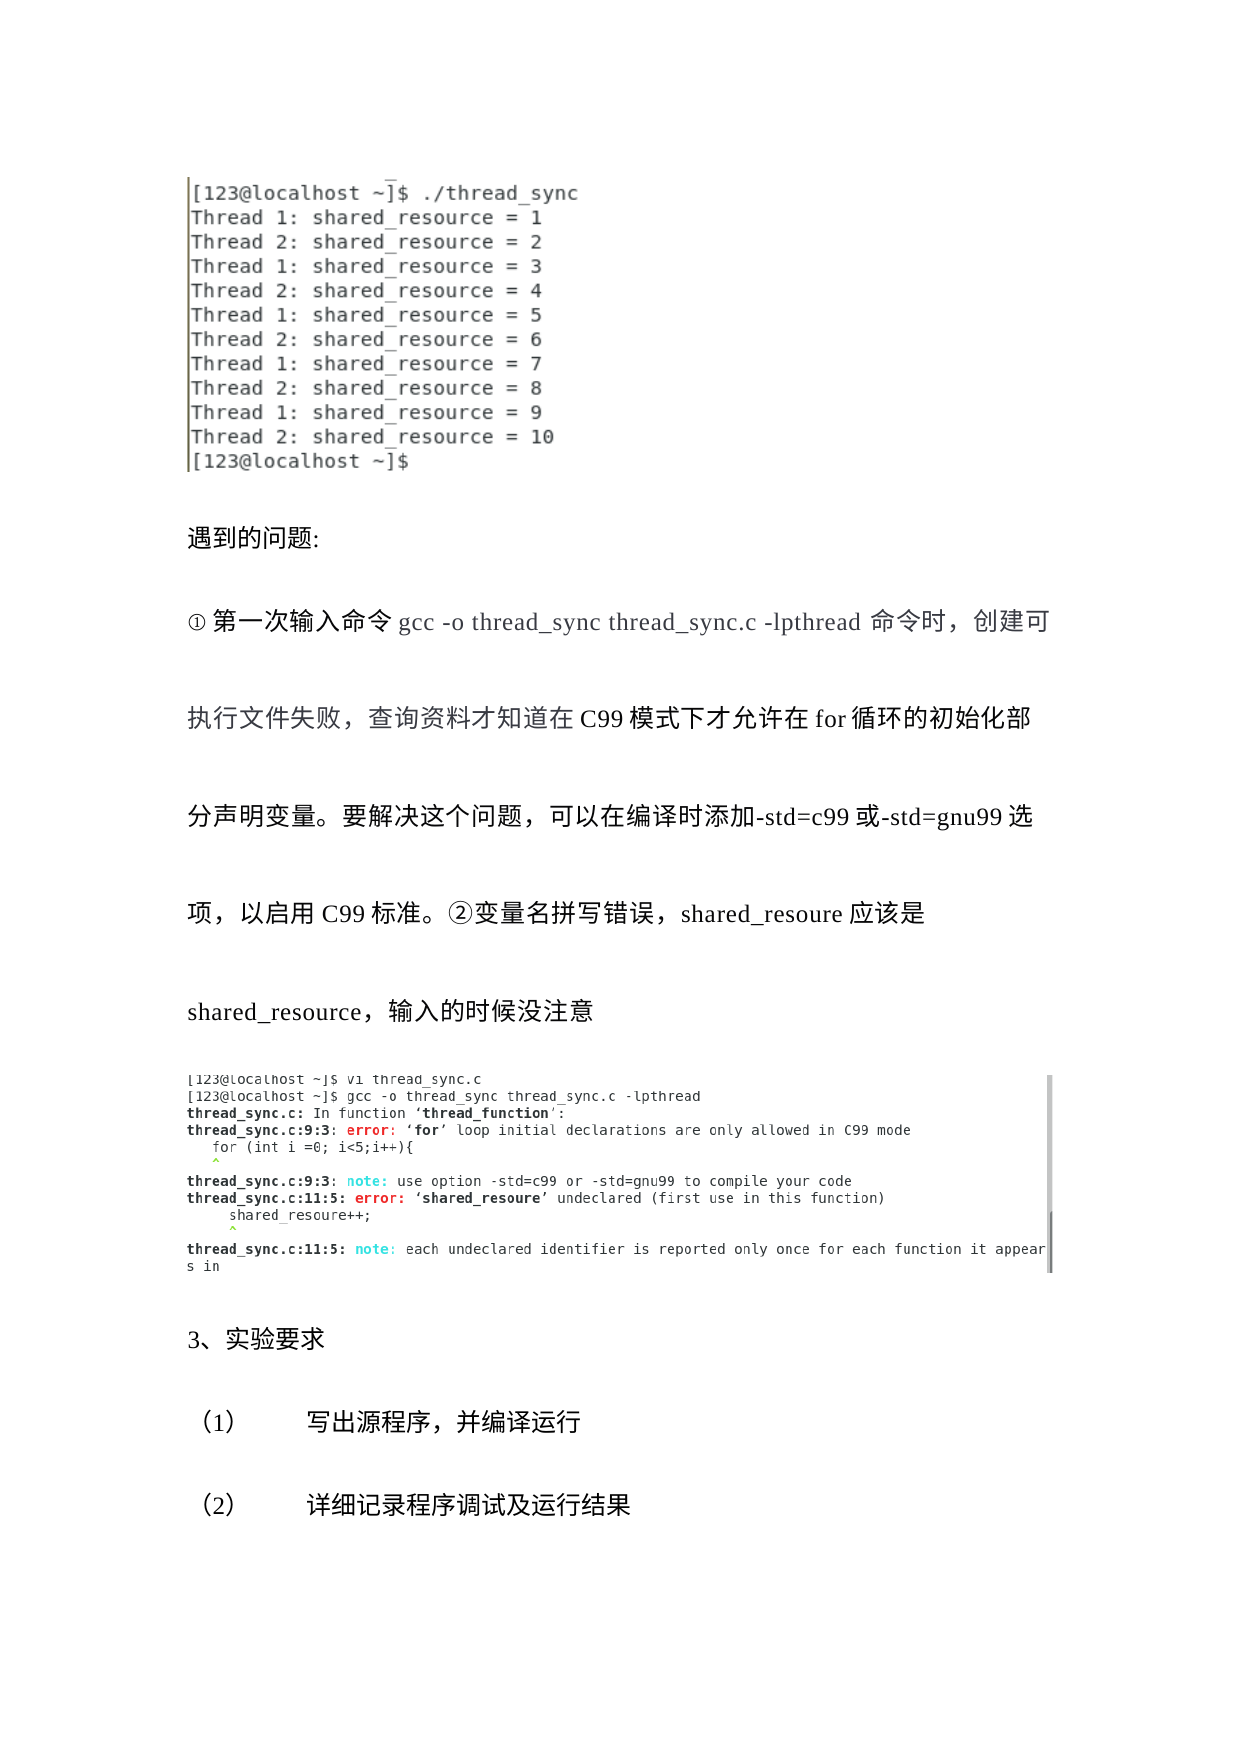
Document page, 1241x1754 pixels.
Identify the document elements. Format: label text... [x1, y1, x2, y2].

text 遇到的问题: [173, 504, 1053, 569]
list 写出源程序，并编译运行 [173, 1388, 1053, 1453]
list 详细记录程序调试及运行结果 [173, 1471, 1053, 1536]
picture [187, 1075, 1053, 1273]
text ①第一次输入命令gcc -o thread_sync thread_sync.c -lpthread 命令时，创建可执行文件失败，查询资料才知道在C99模式下才允许在for循环的初始化部分声明变量。要解决这个问题，可以在编译时添加-std=c99或-std=gnu99选项，以启用C99标准。②变量名拼写错误，shared_resoure应该是shared_resource，输入的时候没注意 [187, 587, 1053, 1042]
picture [187, 177, 1053, 472]
text 3、实验要求 [173, 1305, 1053, 1370]
